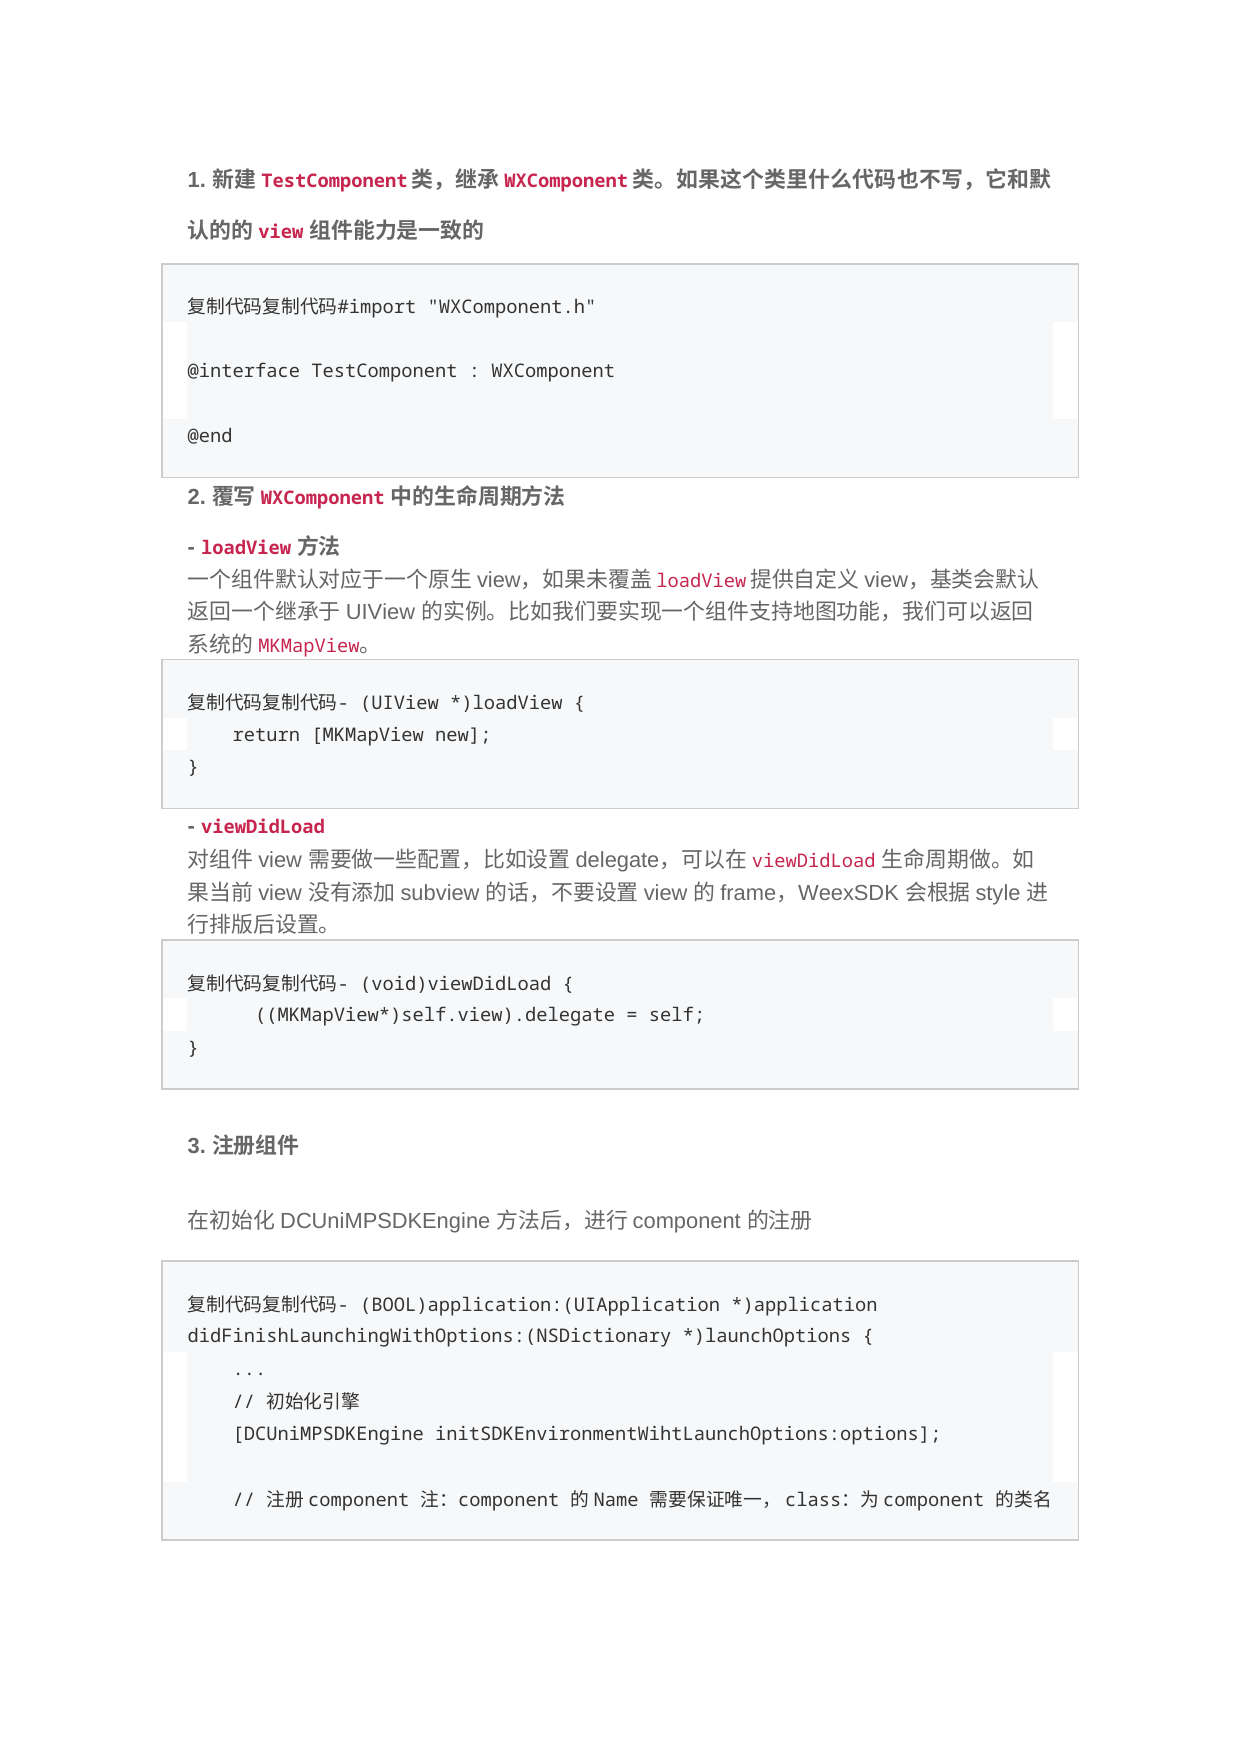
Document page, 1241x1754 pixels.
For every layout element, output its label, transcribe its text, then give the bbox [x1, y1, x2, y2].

subtitle 2. 覆写 WXComponent 中的生命周期方法 [187, 478, 1053, 511]
text // 初始化引擎 [187, 1384, 1053, 1417]
text 对组件 view 需要做一些配置，比如设置 delegate，可以在 viewDidLoad 生命周期做。如果当前 view 没有添加 subview 的话，不要设置 view 的 frame，WeexSDK 会根据 style 进行排版后设置。 [187, 842, 1053, 939]
text } [163, 1004, 1078, 1088]
text 复制代码复制代码- (UIView *)loadView { [163, 660, 1078, 718]
text 复制代码复制代码- (void)viewDidLoad { [163, 941, 1078, 998]
text - loadView 方法 [187, 529, 1053, 561]
text 在初始化 DCUniMPSDKEngine 方法后，进行 component 的注册 [187, 1203, 1053, 1235]
text 复制代码复制代码- (BOOL)application:(UIApplication *)application didFinishLaunchingWithOptions:(NSDictionary *)launchOptions { [163, 1262, 1078, 1352]
subtitle 3. 注册组件 [187, 1127, 1053, 1160]
text 复制代码复制代码#import "WXComponent.h" [163, 265, 1078, 322]
text 一个组件默认对应于一个原生 view，如果未覆盖loadView提供自定义 view，基类会默认返回一个继承于 UIView 的实例。比如我们要实现一个组件支持地图功能，我们可以返回系统的 MKMapView。 [187, 561, 1053, 659]
text } [163, 724, 1078, 808]
text @interface TestComponent : WXComponent [187, 354, 1053, 387]
text @end [163, 393, 1078, 477]
text ... [187, 1352, 1053, 1384]
text // 注册 component 注：component 的 Name 需要保证唯一， class：为 component 的类名 [163, 1455, 1078, 1539]
subtitle 1. 新建TestComponent类，继承WXComponent类。如果这个类里什么代码也不写，它和默认的的 view 组件能力是一致的 [187, 162, 1053, 245]
text - viewDidLoad [187, 809, 1053, 842]
text [DCUniMPSDKEngine initSDKEnvironmentWihtLaunchOptions:options]; [187, 1417, 1053, 1449]
